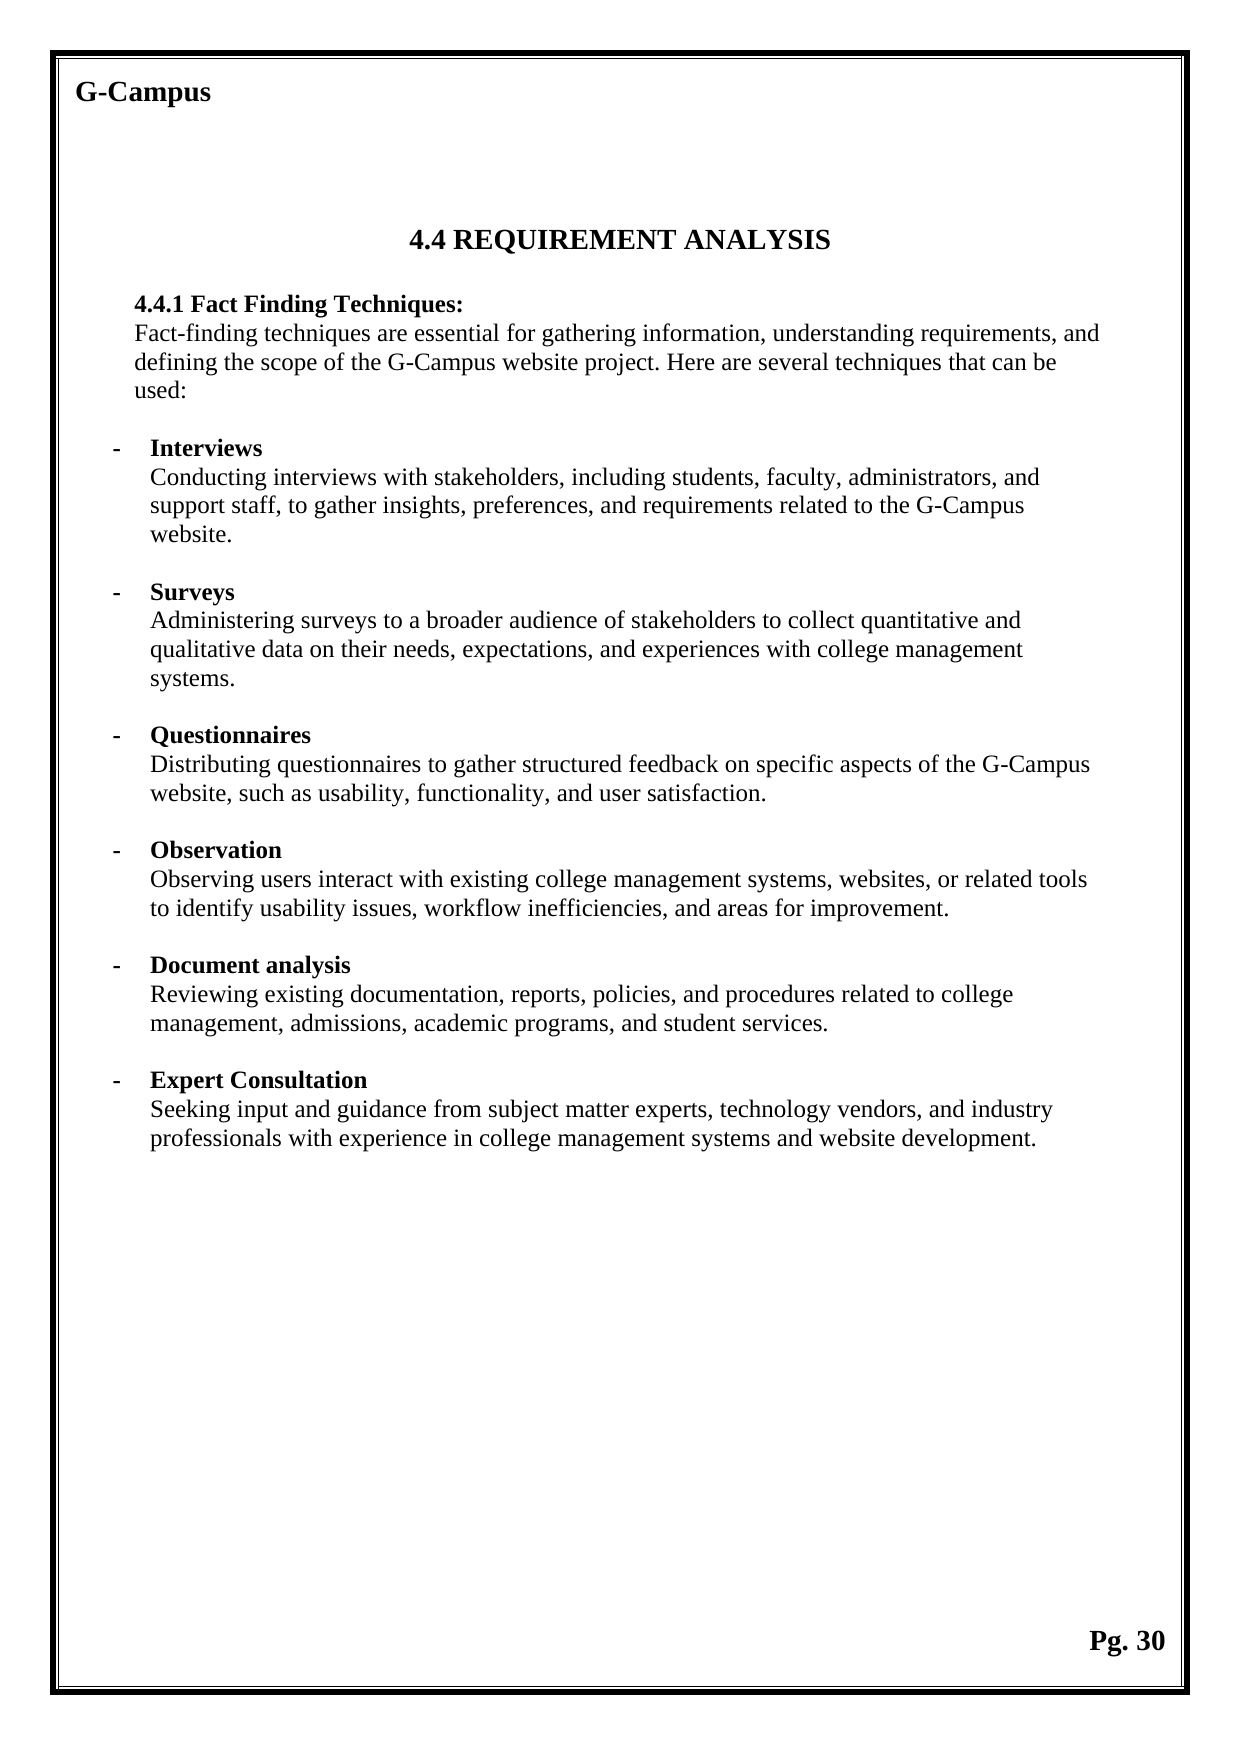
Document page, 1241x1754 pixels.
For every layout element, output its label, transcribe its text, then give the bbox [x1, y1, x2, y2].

text 4.4.1 Fact Finding Techniques: [134, 289, 1106, 318]
text 4.4 REQUIREMENT ANALYSIS [134, 222, 1106, 256]
list Reviewing existing documentation, reports, policies, and procedures related to college management, admissions, academic programs, and student services. [150, 979, 1106, 1037]
list Administering surveys to a broader audience of stakeholders to collect quantitative and qualitative data on their needs, expectations, and experiences with college management systems. [150, 606, 1106, 692]
list Observation [112, 836, 1106, 864]
list Surveys [112, 577, 1106, 606]
text Fact-finding techniques are essential for gathering information, understanding requirements, and defining the scope of the G-Campus website project. Here are several techniques that can be used: [134, 318, 1106, 404]
list Expert Consultation [112, 1066, 1106, 1094]
list Distributing questionnaires to gather structured feedback on specific aspects of the G-Campus website, such as usability, functionality, and user satisfaction. [150, 749, 1106, 807]
list Questionnaires [112, 721, 1106, 749]
list Seeking input and guidance from subject matter experts, technology vendors, and industry professionals with experience in college management systems and website development. [150, 1094, 1106, 1152]
list Observing users interact with existing college management systems, websites, or related tools to identify usability issues, workflow inefficiencies, and areas for improvement. [150, 864, 1106, 922]
list Document analysis [112, 951, 1106, 979]
list Conducting interviews with stakeholders, including students, faculty, administrators, and support staff, to gather insights, preferences, and requirements related to the G-Campus website. [150, 462, 1106, 548]
list Interviews [112, 433, 1106, 462]
